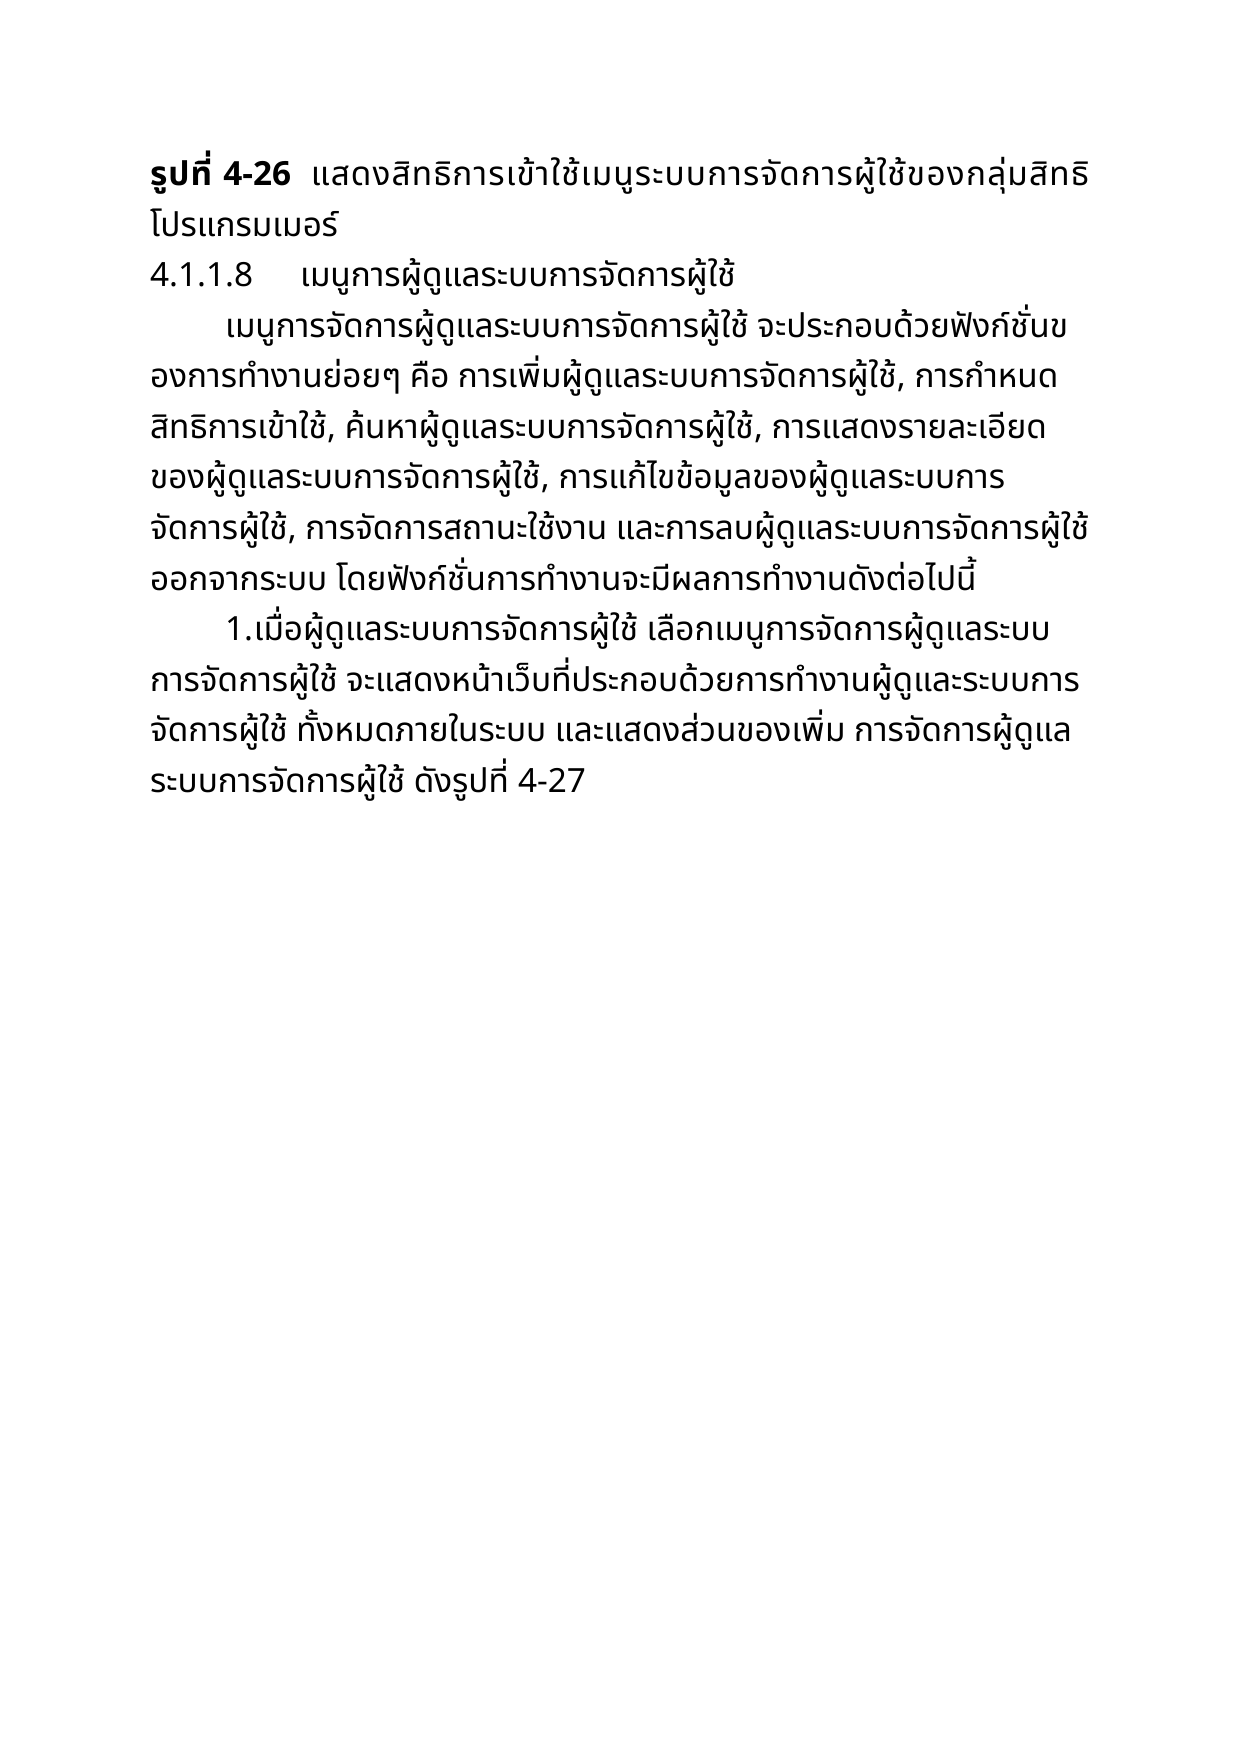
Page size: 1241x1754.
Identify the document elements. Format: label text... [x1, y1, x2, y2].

text รูปที่ 4-26 แสดงสิทธิการเข้าใช้เมนูระบบการจัดการผู้ใช้ของกลุ่มสิทธิโปรแกรมเมอร์ [150, 150, 1090, 251]
text เมนูการจัดการผู้ดูแลระบบการจัดการผู้ใช้ จะประกอบด้วยฟังก์ชั่นของการทำงานย่อยๆ คือ การเพิ่มผู้ดูแลระบบการจัดการผู้ใช้, การกำหนดสิทธิการเข้าใช้, ค้นหาผู้ดูแลระบบการจัดการผู้ใช้, การแสดงรายละเอียดของผู้ดูแลระบบการจัดการผู้ใช้, การแก้ไขข้อมูลของผู้ดูแลระบบการจัดการผู้ใช้, การจัดการสถานะใช้งาน และการลบผู้ดูแลระบบการจัดการผู้ใช้ออกจากระบบ โดยฟังก์ชั่นการทำงานจะมีผลการทำงานดังต่อไปนี้ [150, 302, 1090, 605]
text 4.1.1.8 เมนูการผู้ดูแลระบบการจัดการผู้ใช้ [150, 251, 1090, 302]
text 1. เมื่อผู้ดูแลระบบการจัดการผู้ใช้ เลือกเมนูการจัดการผู้ดูแลระบบการจัดการผู้ใช้ จะแสดงหน้าเว็บที่ประกอบด้วยการทำงานผู้ดูและระบบการจัดการผู้ใช้ ทั้งหมดภายในระบบ และแสดงส่วนของเพิ่ม การจัดการผู้ดูแลระบบการจัดการผู้ใช้ ดังรูปที่ 4-27 [150, 605, 1090, 807]
